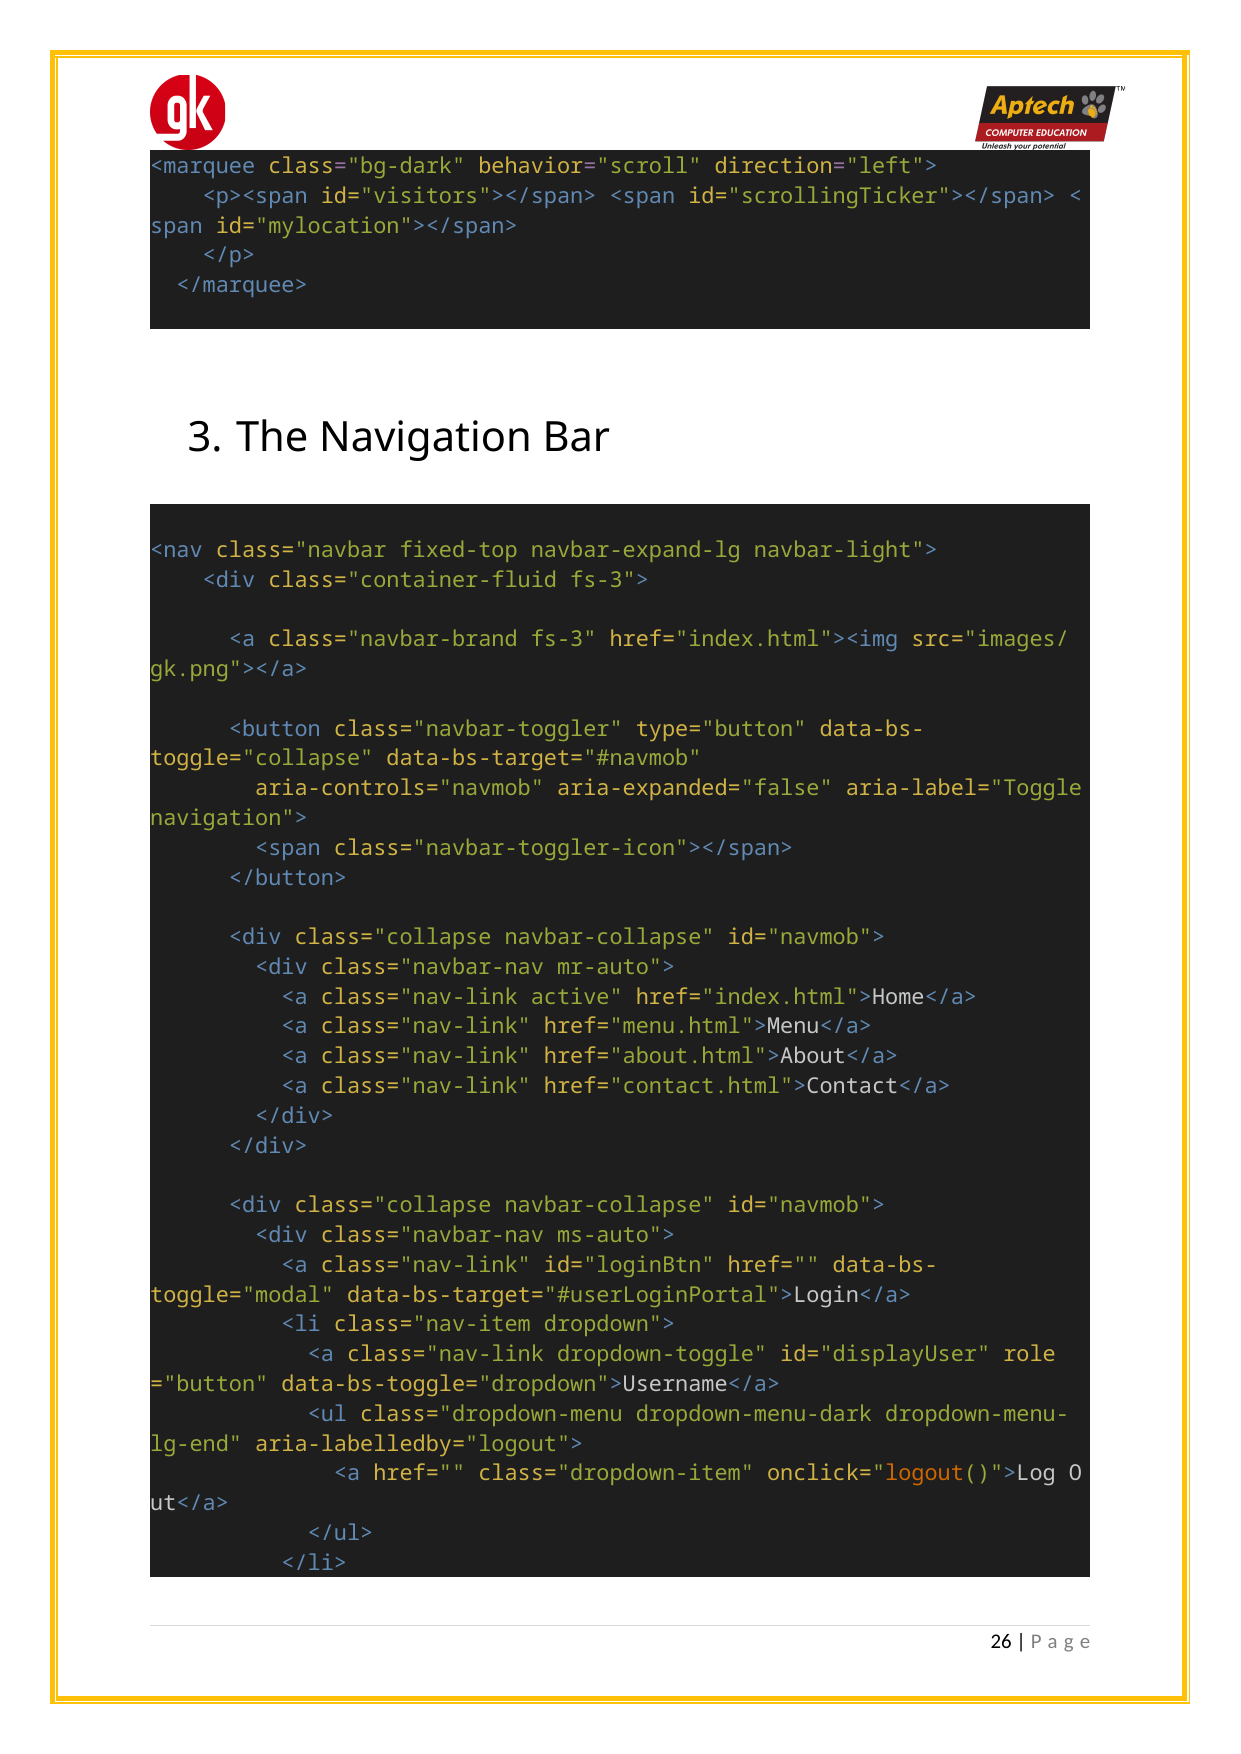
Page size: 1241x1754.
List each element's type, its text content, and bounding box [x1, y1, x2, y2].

text <li class="nav-item dropdown"> [150, 1308, 1090, 1338]
text <ul class="dropdown-menu dropdown-menu-dark dropdown-menu-lg-end" aria-labelledby="logout"> [150, 1398, 1090, 1457]
text <p><span id="visitors"></span> <span id="scrollingTicker"></span> <span id="mylocation"></span> [150, 180, 1090, 239]
text <nav class="navbar fixed-top navbar-expand-lg navbar-light"> [150, 534, 1090, 564]
text </li> [150, 1547, 1090, 1577]
text <a href="" class="dropdown-item" onclick="logout()">Log Out</a> [150, 1457, 1090, 1517]
text </marquee> [150, 269, 1090, 299]
text <marquee class="bg-dark" behavior="scroll" direction="left"> [150, 150, 1090, 180]
text </p> [150, 239, 1090, 269]
text <a class="nav-link" href="contact.html">Contact</a> [150, 1070, 1090, 1100]
picture [975, 86, 1125, 150]
text <div class="collapse navbar-collapse" id="navmob"> [150, 921, 1090, 951]
text <div class="navbar-nav mr-auto"> [150, 951, 1090, 981]
text </div> [150, 1130, 1090, 1159]
text </ul> [150, 1517, 1090, 1547]
text <a class="nav-link active" href="index.html">Home</a> [150, 981, 1090, 1011]
text <a class="nav-link" id="loginBtn" href="" data-bs-toggle="modal" data-bs-target="#userLoginPortal">Login</a> [150, 1249, 1090, 1308]
text <div class="navbar-nav ms-auto"> [150, 1219, 1090, 1249]
text </div> [150, 1100, 1090, 1130]
text <a class="nav-link" href="about.html">About</a> [150, 1040, 1090, 1070]
text <div class="container-fluid fs-3"> [150, 564, 1090, 593]
text aria-controls="navmob" aria-expanded="false" aria-label="Toggle navigation"> [150, 772, 1090, 832]
text <span class="navbar-toggler-icon"></span> [150, 832, 1090, 862]
text <button class="navbar-toggler" type="button" data-bs-toggle="collapse" data-bs-target="#navmob" [150, 713, 1090, 772]
picture [150, 75, 226, 150]
text <div class="collapse navbar-collapse" id="navmob"> [150, 1189, 1090, 1219]
text </button> [150, 862, 1090, 891]
text <a class="nav-link dropdown-toggle" id="displayUser" role="button" data-bs-toggle="dropdown">Username</a> [150, 1338, 1090, 1398]
text <a class="nav-link" href="menu.html">Menu</a> [150, 1011, 1090, 1040]
list The Navigation Bar [187, 406, 1090, 463]
text <a class="navbar-brand fs-3" href="index.html"><img src="images/gk.png"></a> [150, 623, 1090, 683]
